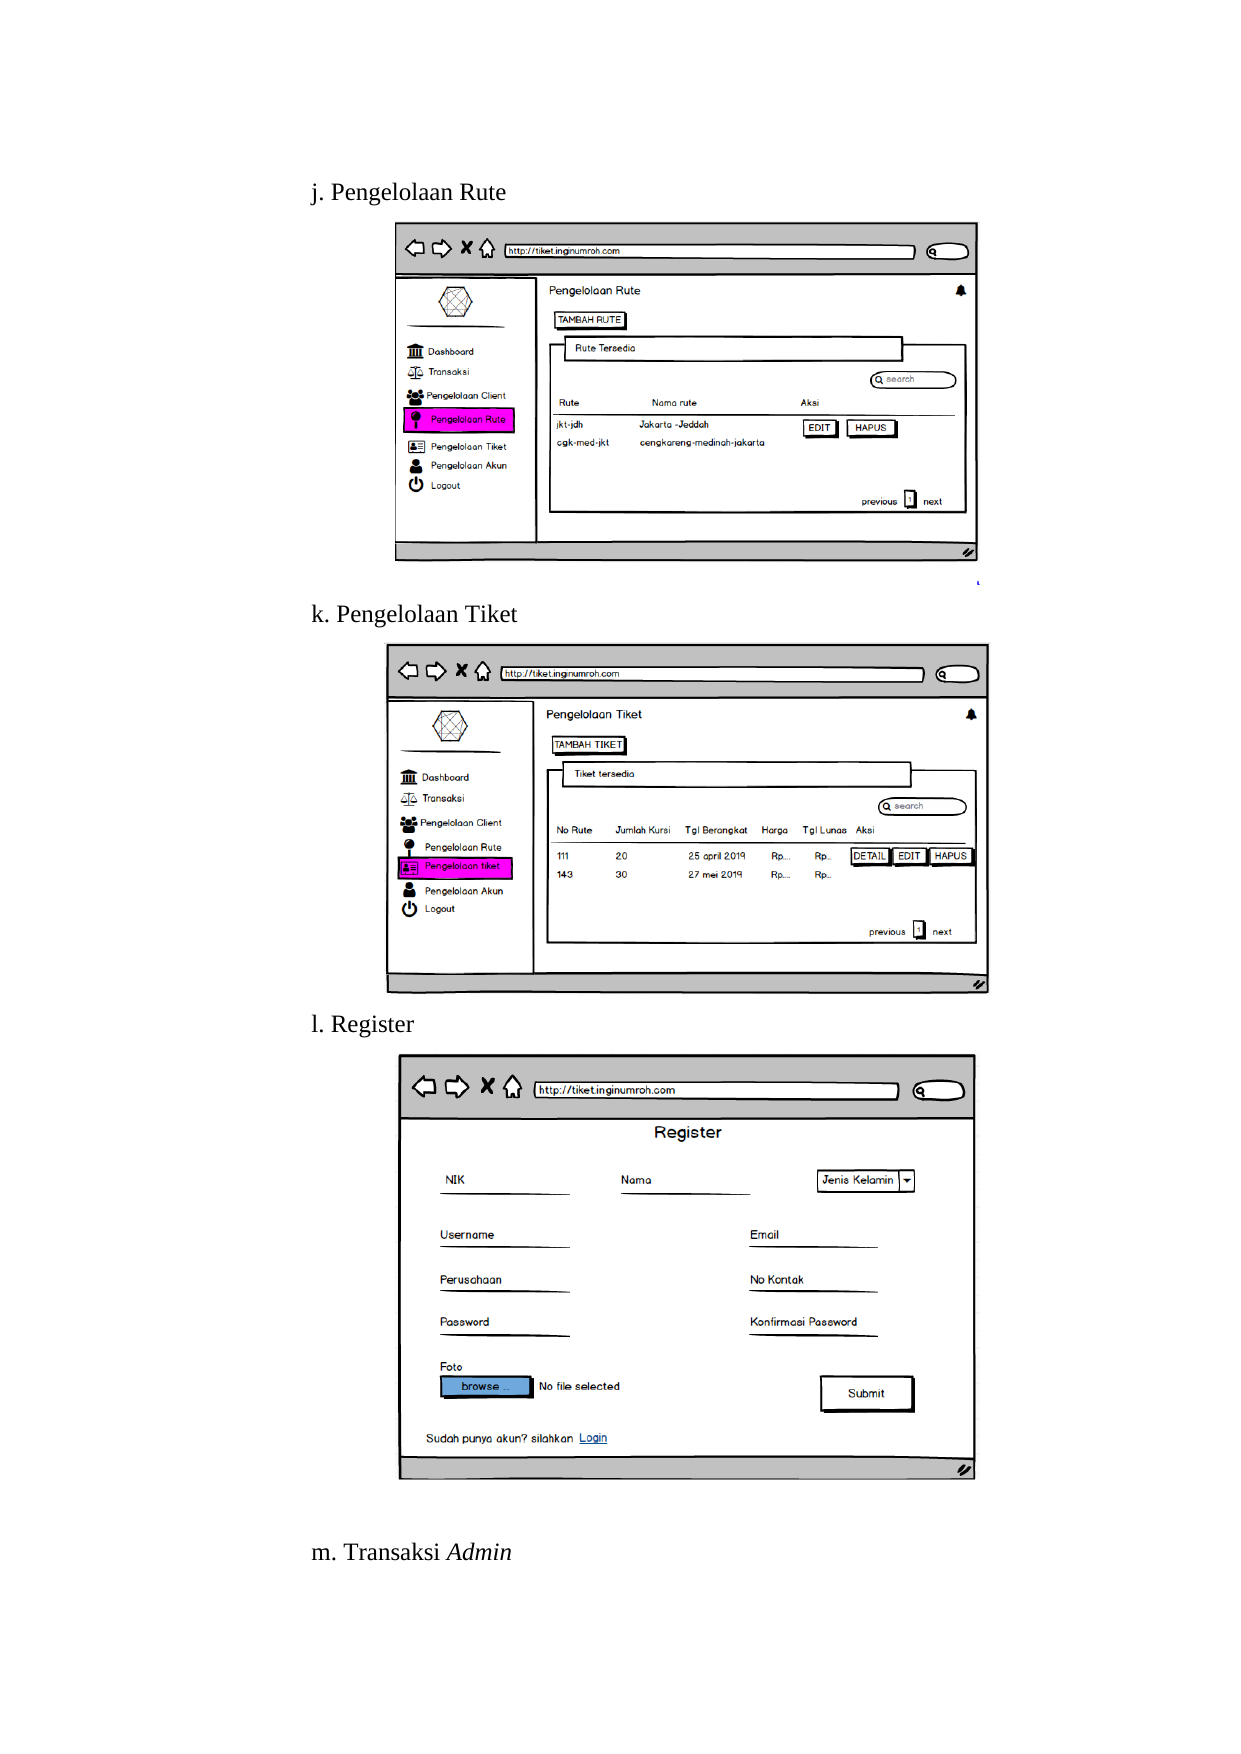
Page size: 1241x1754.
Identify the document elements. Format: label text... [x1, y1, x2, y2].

list l. Register [311, 1009, 1063, 1038]
list k. Pengelolaan Tiket [311, 599, 1063, 627]
picture [383, 641, 991, 995]
picture [394, 220, 980, 585]
picture [394, 1052, 980, 1480]
list j. Pengelolaan Rute [311, 177, 1063, 206]
list m. Transaksi Admin [311, 1537, 1063, 1565]
